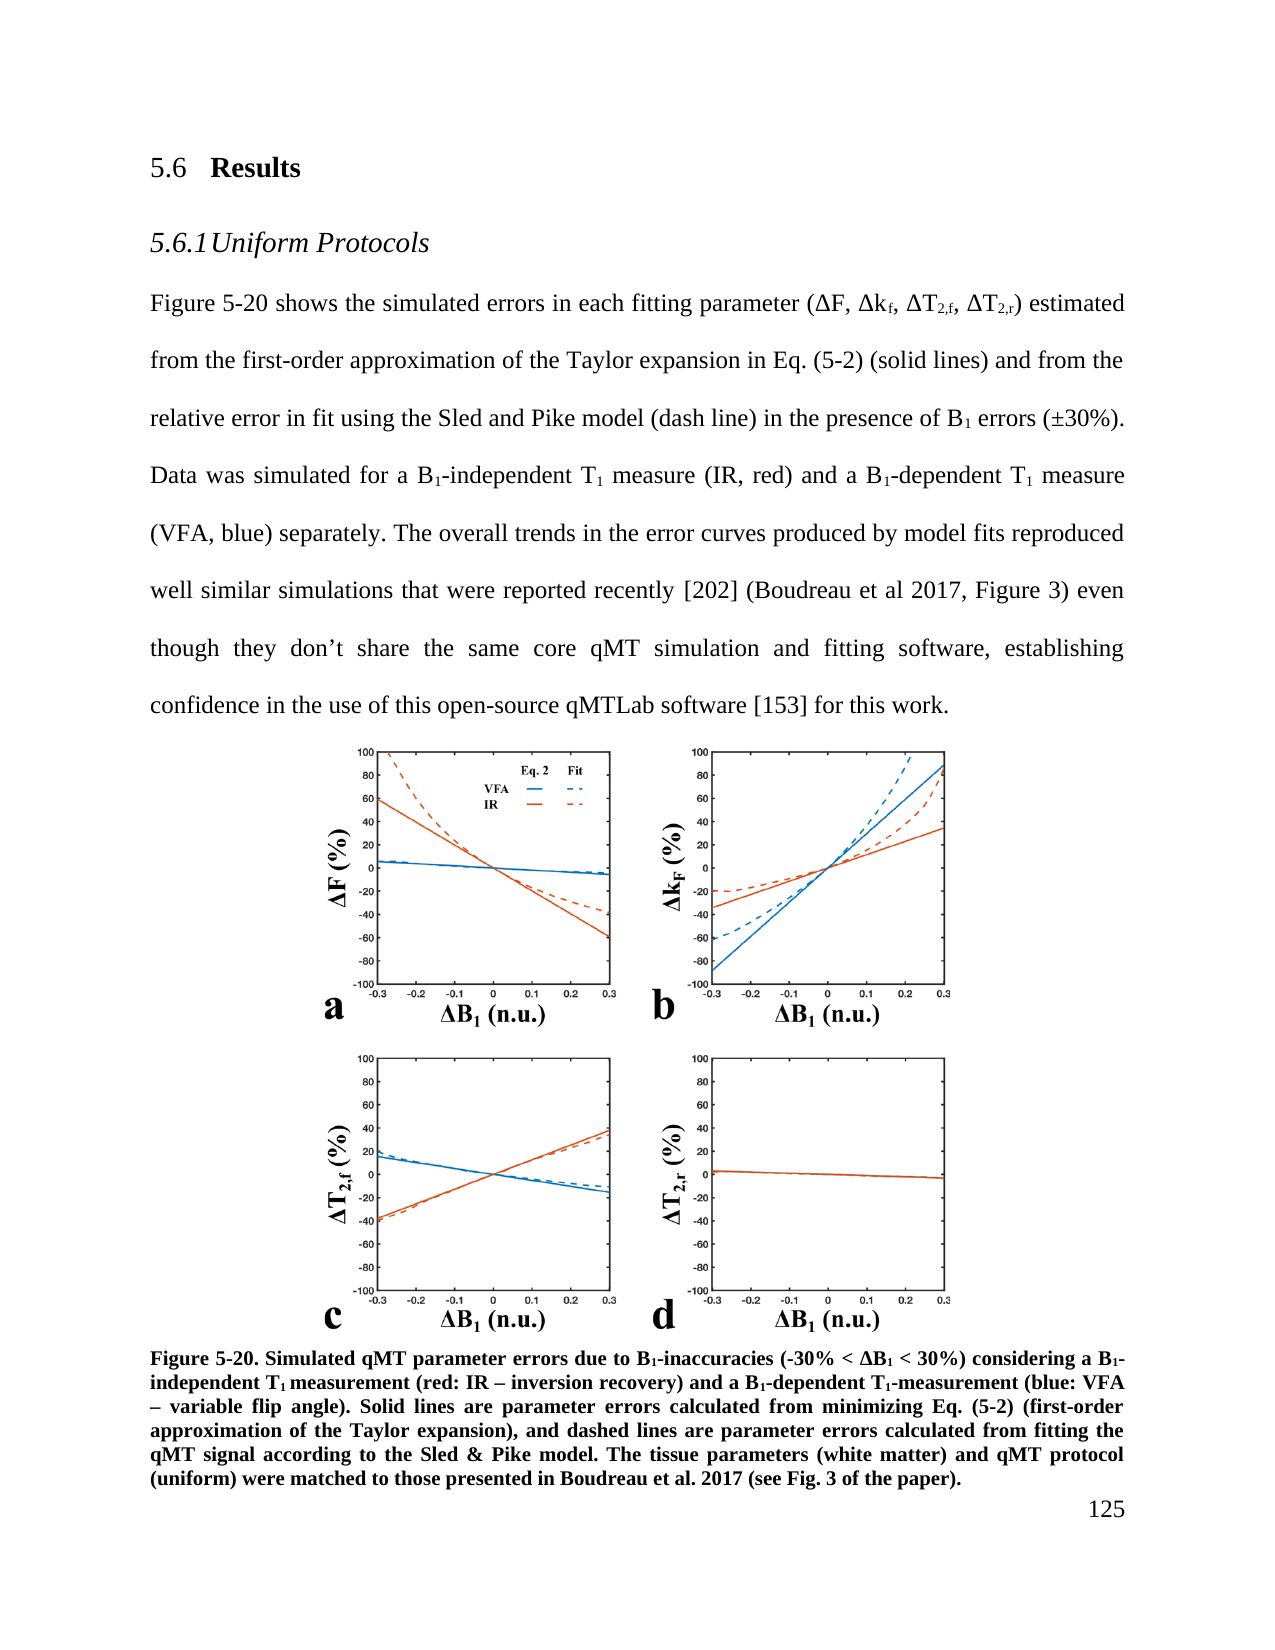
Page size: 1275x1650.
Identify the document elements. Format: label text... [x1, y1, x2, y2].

subtitle Results [150, 150, 1125, 183]
subtitle Uniform Protocols [150, 225, 1125, 259]
picture [324, 748, 951, 1332]
